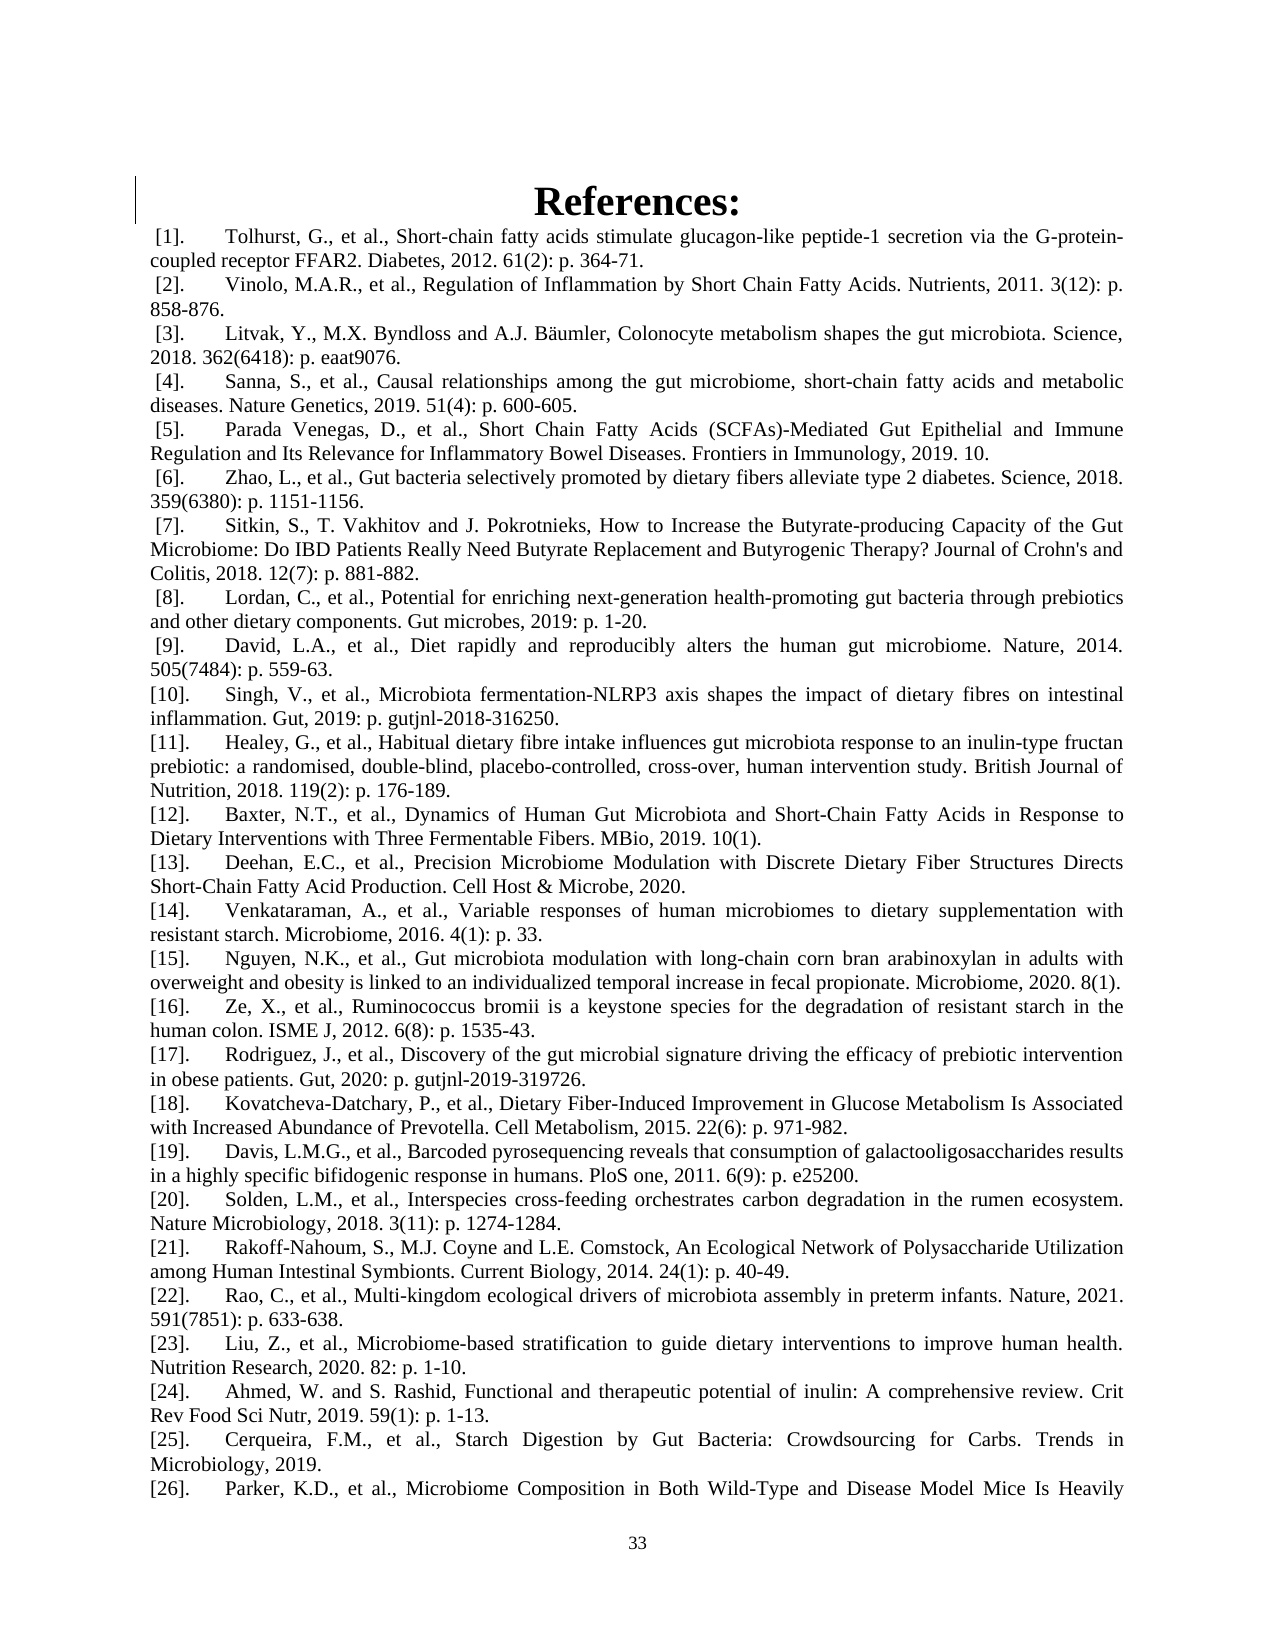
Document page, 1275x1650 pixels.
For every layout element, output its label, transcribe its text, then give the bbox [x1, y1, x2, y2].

text [14]. Venkataraman, A., et al., Variable responses of human microbiomes to dietary supplementation with resistant starch. Microbiome, 2016. 4(1): p. 33. [150, 898, 1125, 946]
text [20]. Solden, L.M., et al., Interspecies cross-feeding orchestrates carbon degradation in the rumen ecosystem. Nature Microbiology, 2018. 3(11): p. 1274-1284. [150, 1187, 1125, 1235]
text [5]. Parada Venegas, D., et al., Short Chain Fatty Acids (SCFAs)-Mediated Gut Epithelial and Immune Regulation and Its Relevance for Inflammatory Bowel Diseases. Frontiers in Immunology, 2019. 10. [150, 417, 1125, 465]
text References: [150, 176, 1125, 224]
text [2]. Vinolo, M.A.R., et al., Regulation of Inflammation by Short Chain Fatty Acids. Nutrients, 2011. 3(12): p. 858-876. [150, 272, 1125, 321]
text [7]. Sitkin, S., T. Vakhitov and J. Pokrotnieks, How to Increase the Butyrate-producing Capacity of the Gut Microbiome: Do IBD Patients Really Need Butyrate Replacement and Butyrogenic Therapy? Journal of Crohn's and Colitis, 2018. 12(7): p. 881-882. [150, 513, 1125, 585]
text [25]. Cerqueira, F.M., et al., Starch Digestion by Gut Bacteria: Crowdsourcing for Carbs. Trends in Microbiology, 2019. [150, 1427, 1125, 1476]
text [13]. Deehan, E.C., et al., Precision Microbiome Modulation with Discrete Dietary Fiber Structures Directs Short-Chain Fatty Acid Production. Cell Host & Microbe, 2020. [150, 850, 1125, 898]
text [23]. Liu, Z., et al., Microbiome-based stratification to guide dietary interventions to improve human health. Nutrition Research, 2020. 82: p. 1-10. [150, 1331, 1125, 1379]
text [6]. Zhao, L., et al., Gut bacteria selectively promoted by dietary fibers alleviate type 2 diabetes. Science, 2018. 359(6380): p. 1151-1156. [150, 465, 1125, 513]
text [24]. Ahmed, W. and S. Rashid, Functional and therapeutic potential of inulin: A comprehensive review. Crit Rev Food Sci Nutr, 2019. 59(1): p. 1-13. [150, 1379, 1125, 1427]
text [1]. Tolhurst, G., et al., Short-chain fatty acids stimulate glucagon-like peptide-1 secretion via the G-protein-coupled receptor FFAR2. Diabetes, 2012. 61(2): p. 364-71. [150, 224, 1125, 272]
text [16]. Ze, X., et al., Ruminococcus bromii is a keystone species for the degradation of resistant starch in the human colon. ISME J, 2012. 6(8): p. 1535-43. [150, 994, 1125, 1042]
text [3]. Litvak, Y., M.X. Byndloss and A.J. Bäumler, Colonocyte metabolism shapes the gut microbiota. Science, 2018. 362(6418): p. eaat9076. [150, 321, 1125, 369]
text [22]. Rao, C., et al., Multi-kingdom ecological drivers of microbiota assembly in preterm infants. Nature, 2021. 591(7851): p. 633-638. [150, 1283, 1125, 1331]
text [10]. Singh, V., et al., Microbiota fermentation-NLRP3 axis shapes the impact of dietary fibres on intestinal inflammation. Gut, 2019: p. gutjnl-2018-316250. [150, 681, 1125, 729]
text [21]. Rakoff-Nahoum, S., M.J. Coyne and L.E. Comstock, An Ecological Network of Polysaccharide Utilization among Human Intestinal Symbionts. Current Biology, 2014. 24(1): p. 40-49. [150, 1235, 1125, 1283]
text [150, 1476, 1125, 1499]
text [19]. Davis, L.M.G., et al., Barcoded pyrosequencing reveals that consumption of galactooligosaccharides results in a highly specific bifidogenic response in humans. PloS one, 2011. 6(9): p. e25200. [150, 1139, 1125, 1187]
text [17]. Rodriguez, J., et al., Discovery of the gut microbial signature driving the efficacy of prebiotic intervention in obese patients. Gut, 2020: p. gutjnl-2019-319726. [150, 1042, 1125, 1091]
text [8]. Lordan, C., et al., Potential for enriching next-generation health-promoting gut bacteria through prebiotics and other dietary components. Gut microbes, 2019: p. 1-20. [150, 585, 1125, 633]
text [15]. Nguyen, N.K., et al., Gut microbiota modulation with long-chain corn bran arabinoxylan in adults with overweight and obesity is linked to an individualized temporal increase in fecal propionate. Microbiome, 2020. 8(1). [150, 946, 1125, 994]
text [4]. Sanna, S., et al., Causal relationships among the gut microbiome, short-chain fatty acids and metabolic diseases. Nature Genetics, 2019. 51(4): p. 600-605. [150, 369, 1125, 417]
text [18]. Kovatcheva-Datchary, P., et al., Dietary Fiber-Induced Improvement in Glucose Metabolism Is Associated with Increased Abundance of Prevotella. Cell Metabolism, 2015. 22(6): p. 971-982. [150, 1091, 1125, 1139]
text [11]. Healey, G., et al., Habitual dietary fibre intake influences gut microbiota response to an inulin-type fructan prebiotic: a randomised, double-blind, placebo-controlled, cross-over, human intervention study. British Journal of Nutrition, 2018. 119(2): p. 176-189. [150, 729, 1125, 802]
text [12]. Baxter, N.T., et al., Dynamics of Human Gut Microbiota and Short-Chain Fatty Acids in Response to Dietary Interventions with Three Fermentable Fibers. MBio, 2019. 10(1). [150, 802, 1125, 850]
text [9]. David, L.A., et al., Diet rapidly and reproducibly alters the human gut microbiome. Nature, 2014. 505(7484): p. 559-63. [150, 633, 1125, 681]
